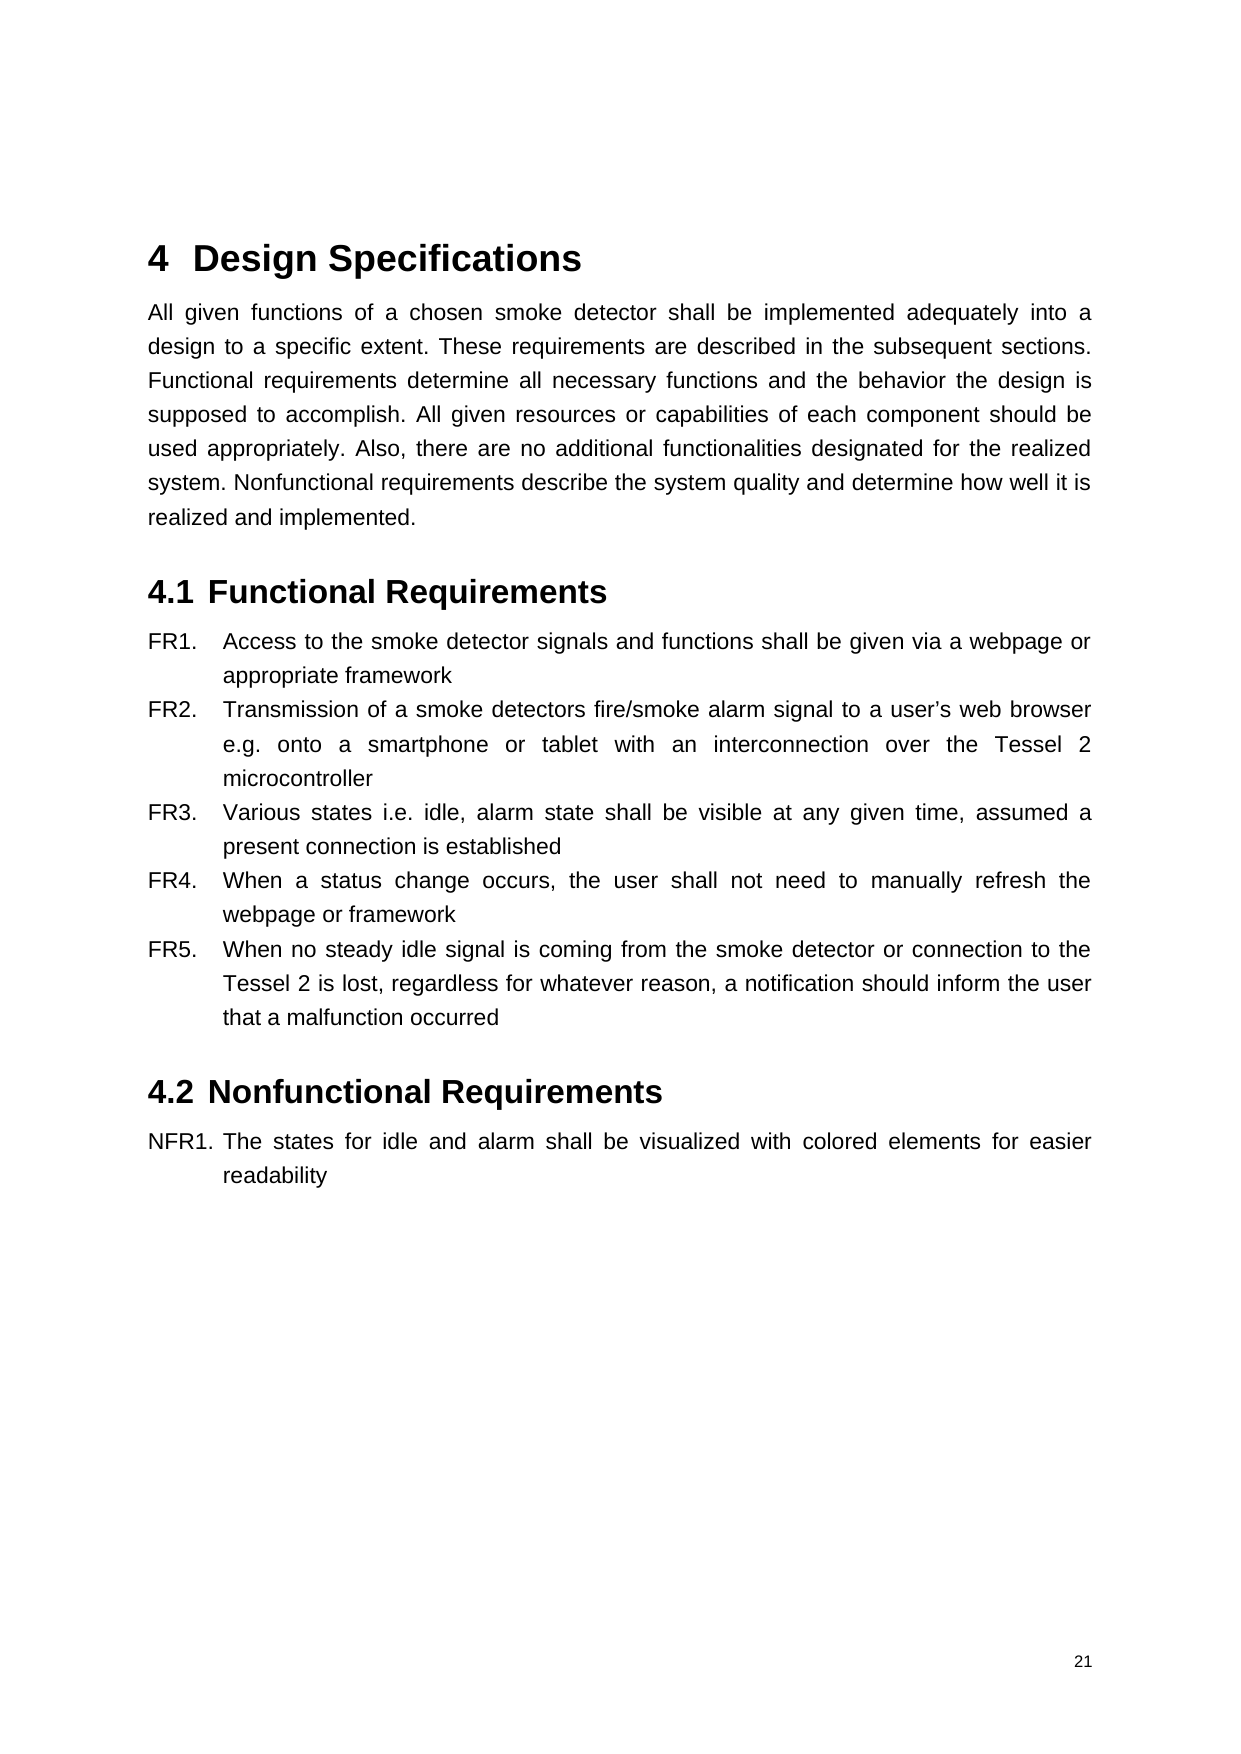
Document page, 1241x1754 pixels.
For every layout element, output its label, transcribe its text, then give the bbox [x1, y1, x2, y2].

subtitle Design Specifications [148, 236, 1092, 279]
text All given functions of a chosen smoke detector shall be implemented adequately into a design to a specific extent. These requirements are described in the subsequent sections. Functional requirements determine all necessary functions and the behavior the design is supposed to accomplish. All given resources or capabilities of each component should be used appropriately. Also, there are no additional functionalities designated for the realized system. Nonfunctional requirements describe the system quality and determine how well it is realized and implemented. [148, 298, 1092, 530]
subtitle Functional Requirements [148, 572, 1092, 610]
list When no steady idle signal is coming from the smoke detector or connection to the Tessel 2 is lost, regardless for whatever reason, a notification should inform the user that a malfunction occurred [148, 936, 1092, 1030]
subtitle Nonfunctional Requirements [148, 1072, 1092, 1111]
list Transmission of a smoke detectors fire/smoke alarm signal to a user’s web browser e.g. onto a smartphone or tablet with an interconnection over the Tessel 2 microcontroller [148, 696, 1092, 791]
list When a status change occurs, the user shall not need to manually refresh the webpage or framework [148, 867, 1092, 928]
list Various states i.e. idle, alarm state shall be visible at any given time, assumed a present connection is established [148, 799, 1092, 859]
list Access to the smoke detector signals and functions shall be given via a webpage or appropriate framework [148, 628, 1092, 688]
list The states for idle and alarm shall be visualized with colored elements for easier readability [148, 1128, 1092, 1189]
